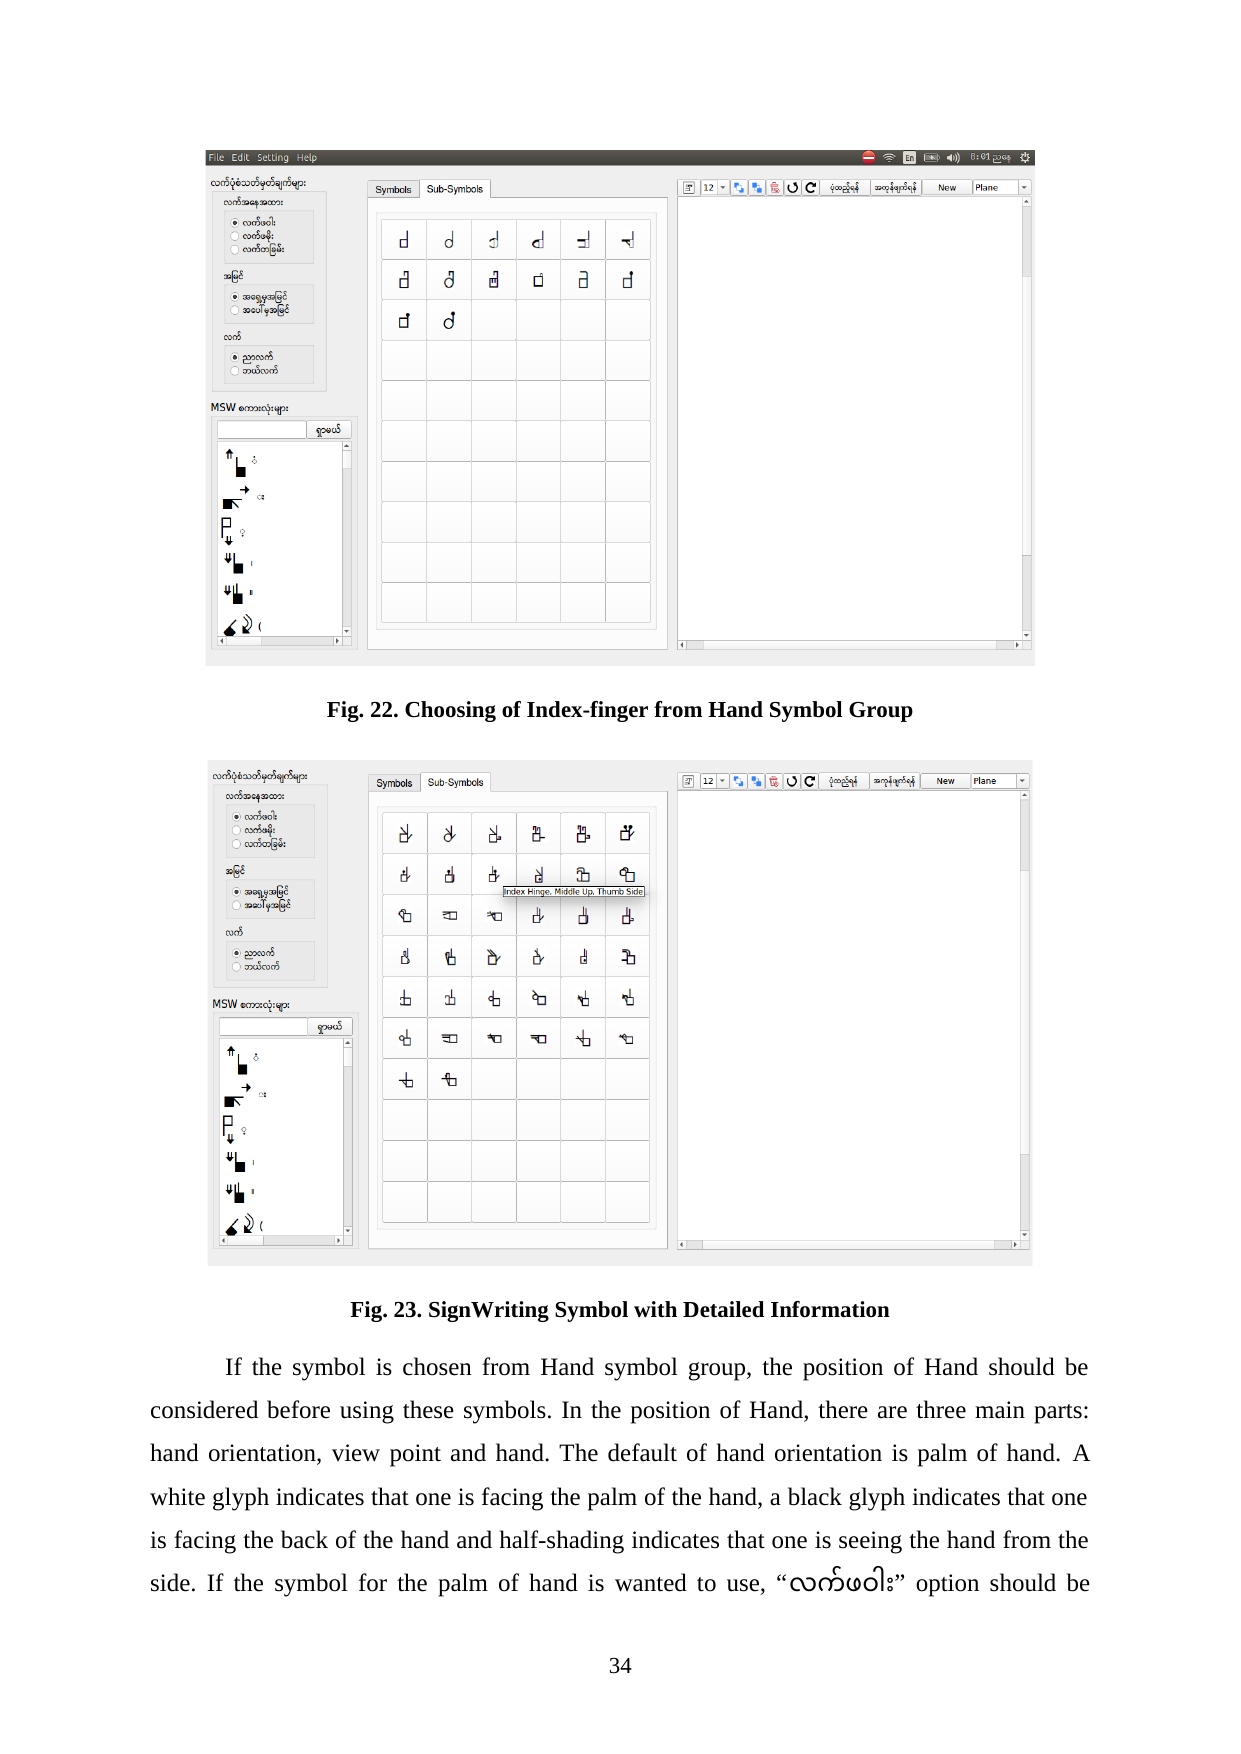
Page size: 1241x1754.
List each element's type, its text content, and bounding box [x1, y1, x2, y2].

picture [207, 760, 1033, 1266]
text Fig. 22. Choosing of Index-finger from Hand Symbol Group [150, 696, 1090, 722]
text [150, 1352, 1090, 1597]
picture [205, 150, 1035, 666]
text Fig. 23. SignWriting Symbol with Detailed Information [150, 1296, 1090, 1322]
